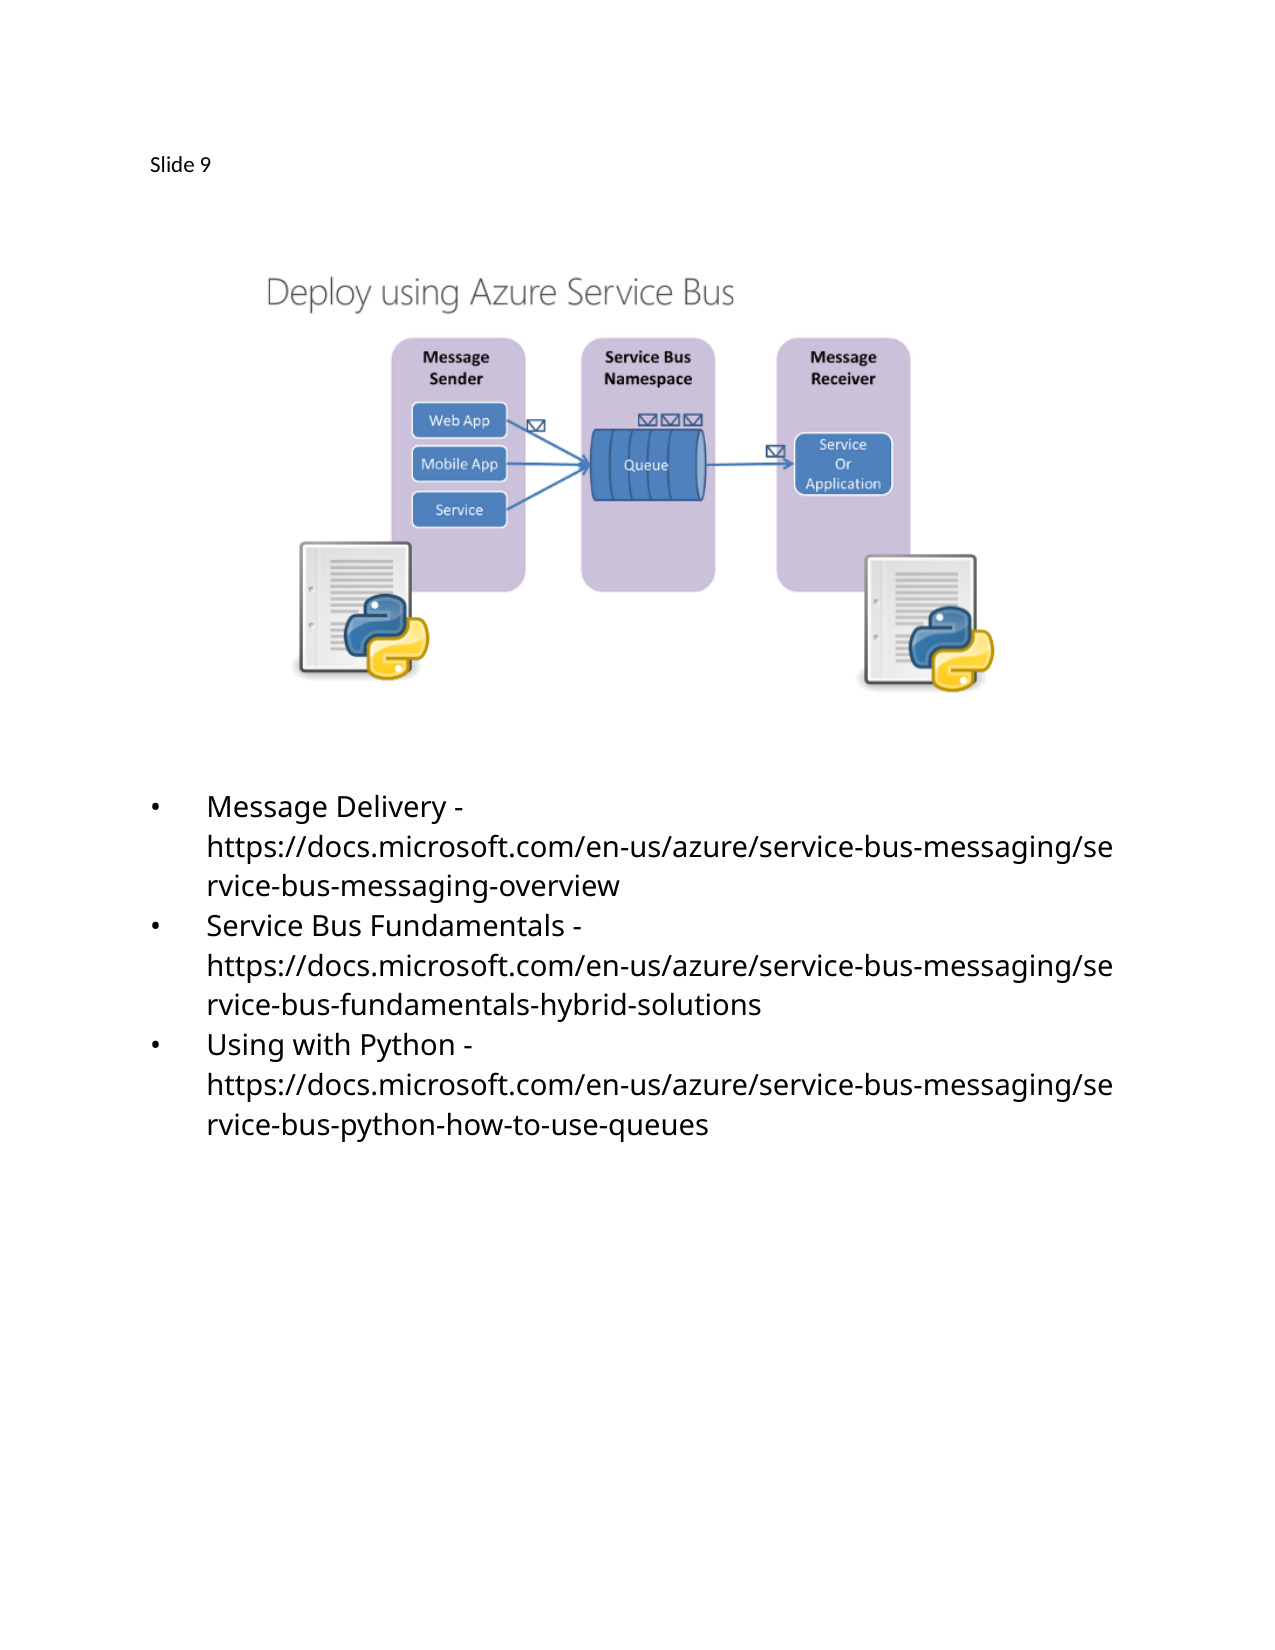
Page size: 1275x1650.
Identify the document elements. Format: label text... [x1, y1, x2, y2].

list Service Bus Fundamentals - https://docs.microsoft.com/en-us/azure/service-bus-messaging/service-bus-fundamentals-hybrid-solutions [150, 905, 1125, 1024]
list Using with Python - https://docs.microsoft.com/en-us/azure/service-bus-messaging/service-bus-python-how-to-use-queues [150, 1024, 1125, 1143]
list Message Delivery - https://docs.microsoft.com/en-us/azure/service-bus-messaging/service-bus-messaging-overview [150, 786, 1125, 905]
text Slide 9 [150, 150, 1125, 178]
